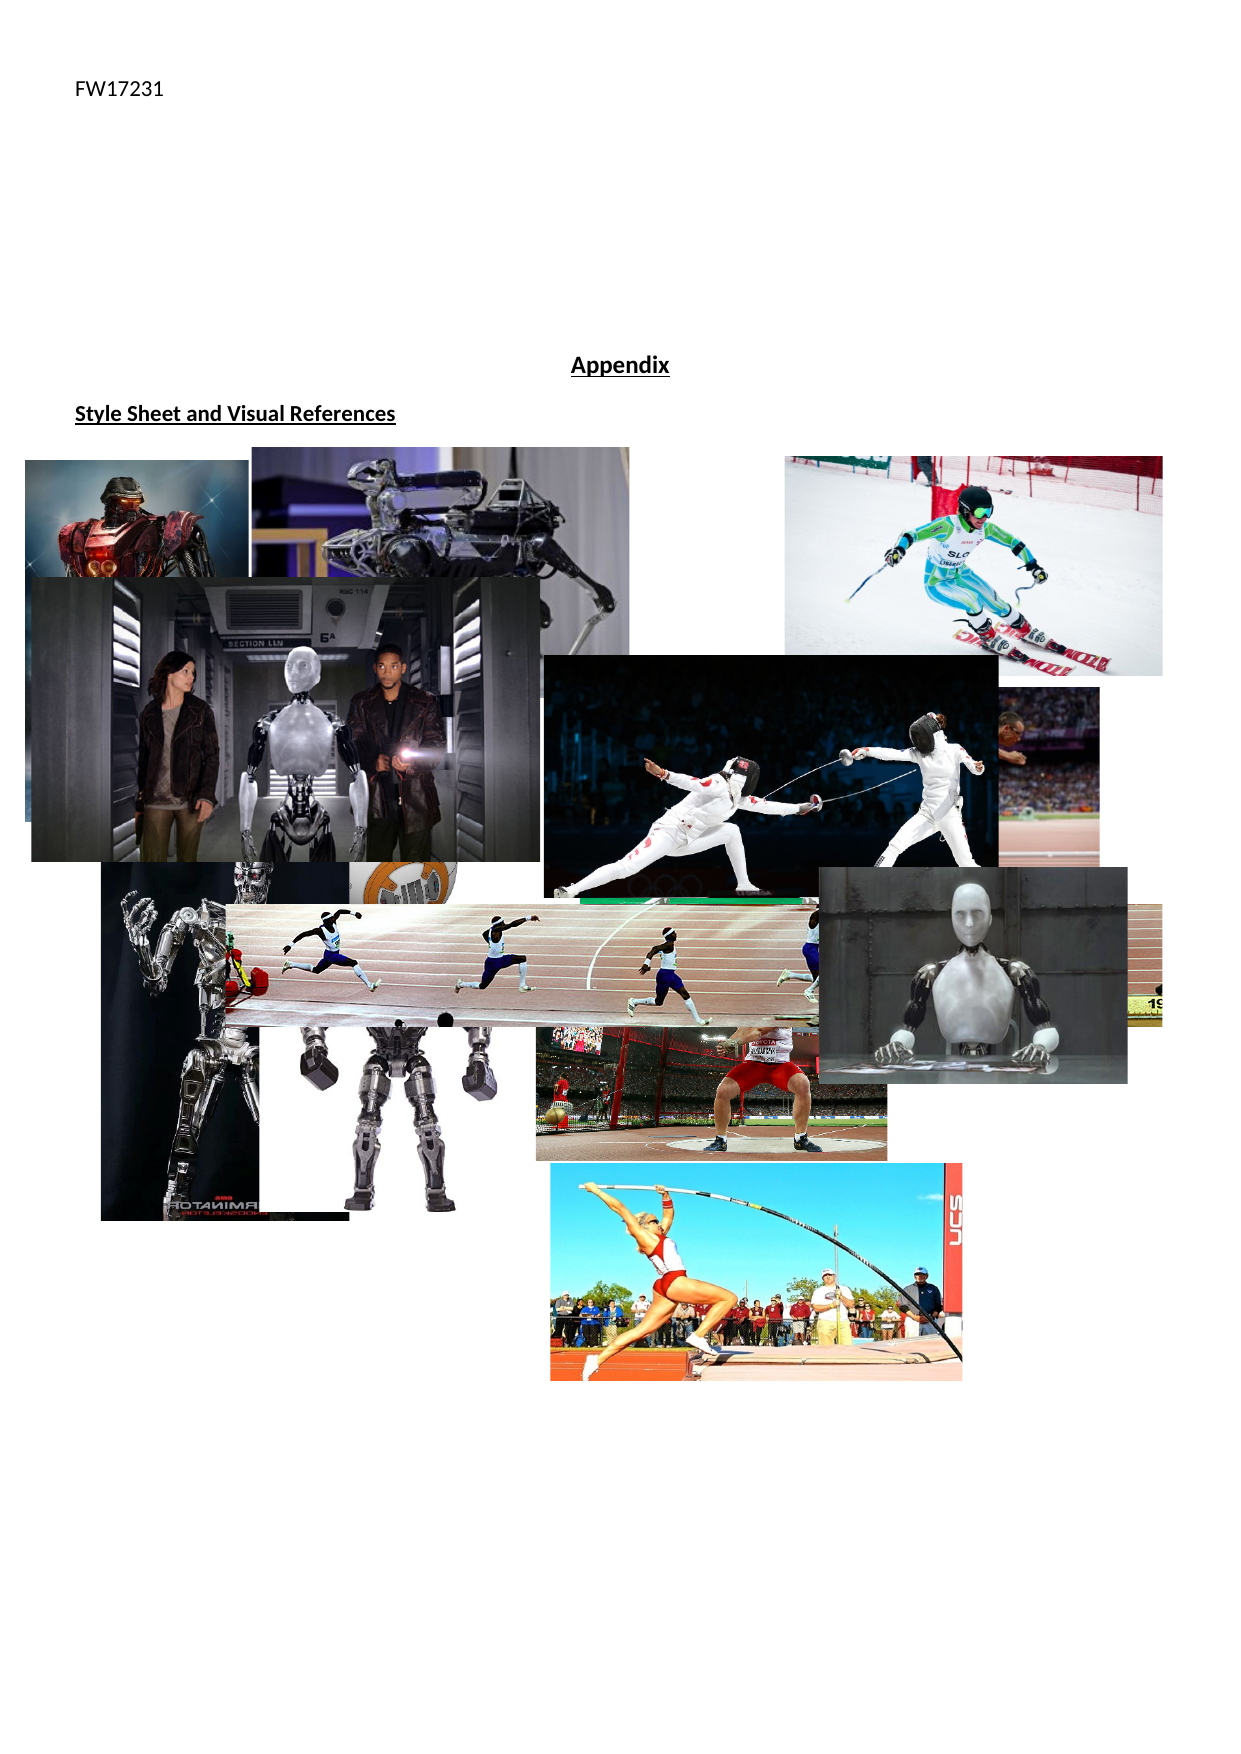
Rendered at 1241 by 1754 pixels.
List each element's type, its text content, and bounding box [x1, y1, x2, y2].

text Style Sheet and Visual References [75, 399, 1165, 427]
picture [23, 447, 1163, 1219]
text Appendix [75, 350, 1165, 380]
picture [549, 1163, 963, 1380]
